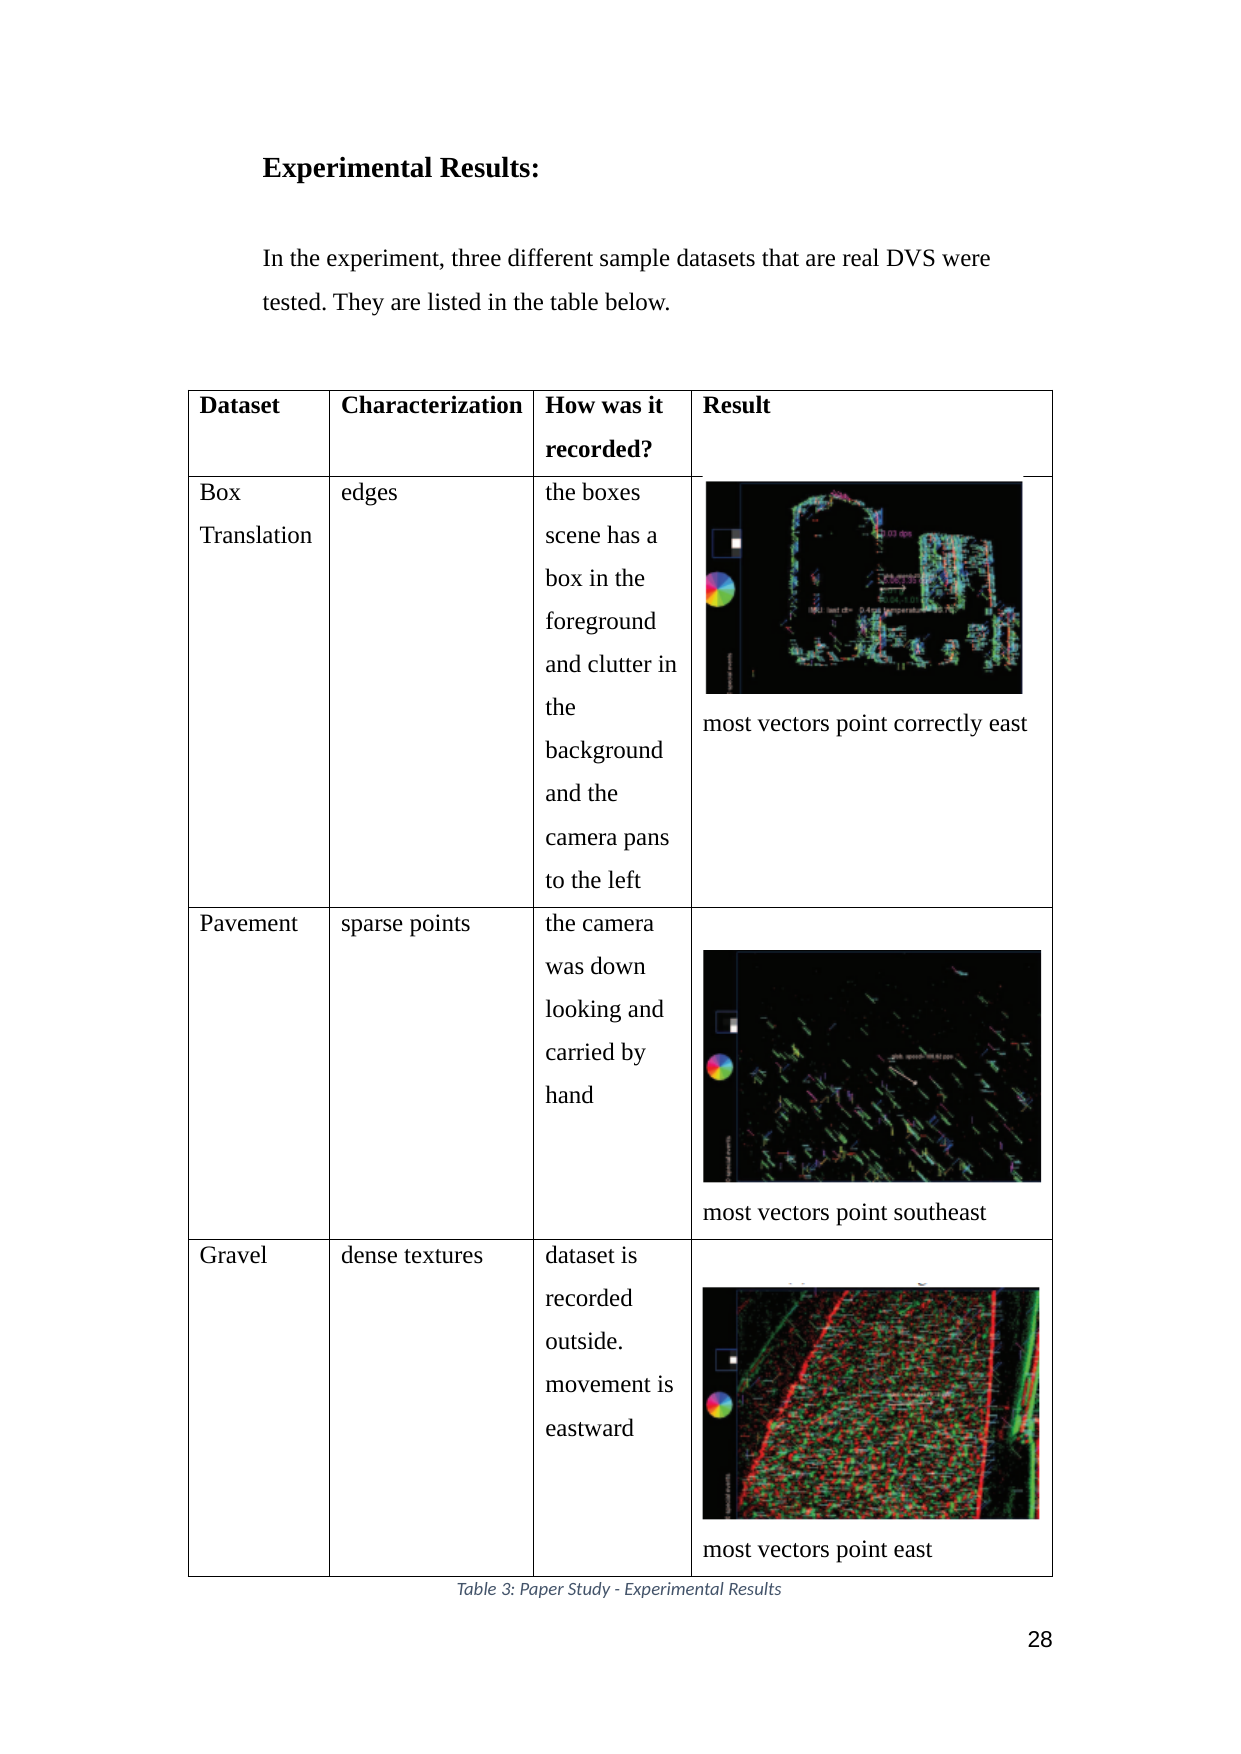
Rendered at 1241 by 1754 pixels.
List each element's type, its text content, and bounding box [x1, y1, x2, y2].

table_cell sparse points [330, 908, 533, 1239]
table_cell the boxes scene has a box in the foreground and clutter in the background and the camera pans to the left [534, 477, 691, 907]
table_cell Box Translation [189, 477, 329, 907]
table_cell Gravel [189, 1240, 329, 1576]
table_cell Pavement [189, 908, 329, 1239]
list Experimental Results: [262, 150, 1053, 183]
table_header Characterization [330, 391, 533, 476]
table_cell dense textures [330, 1240, 533, 1576]
table_cell most vectors point correctly east [692, 477, 1052, 907]
table_cell dataset is recorded outside. movement is eastward [534, 1240, 691, 1576]
table_cell most vectors point east [692, 1240, 1052, 1576]
picture [702, 950, 1042, 1184]
table_cell the camera was down looking and carried by hand [534, 908, 691, 1239]
list In the experiment, three different sample datasets that are real DVS were tested. They are listed in the table below. [262, 243, 1053, 315]
table_header Dataset [189, 391, 329, 476]
table_header Result [692, 391, 1052, 476]
table_cell most vectors point southeast [692, 908, 1052, 1239]
picture [702, 476, 1024, 694]
picture [702, 1283, 1041, 1521]
table_header How was it recorded? [534, 391, 691, 476]
table_cell edges [330, 477, 533, 907]
